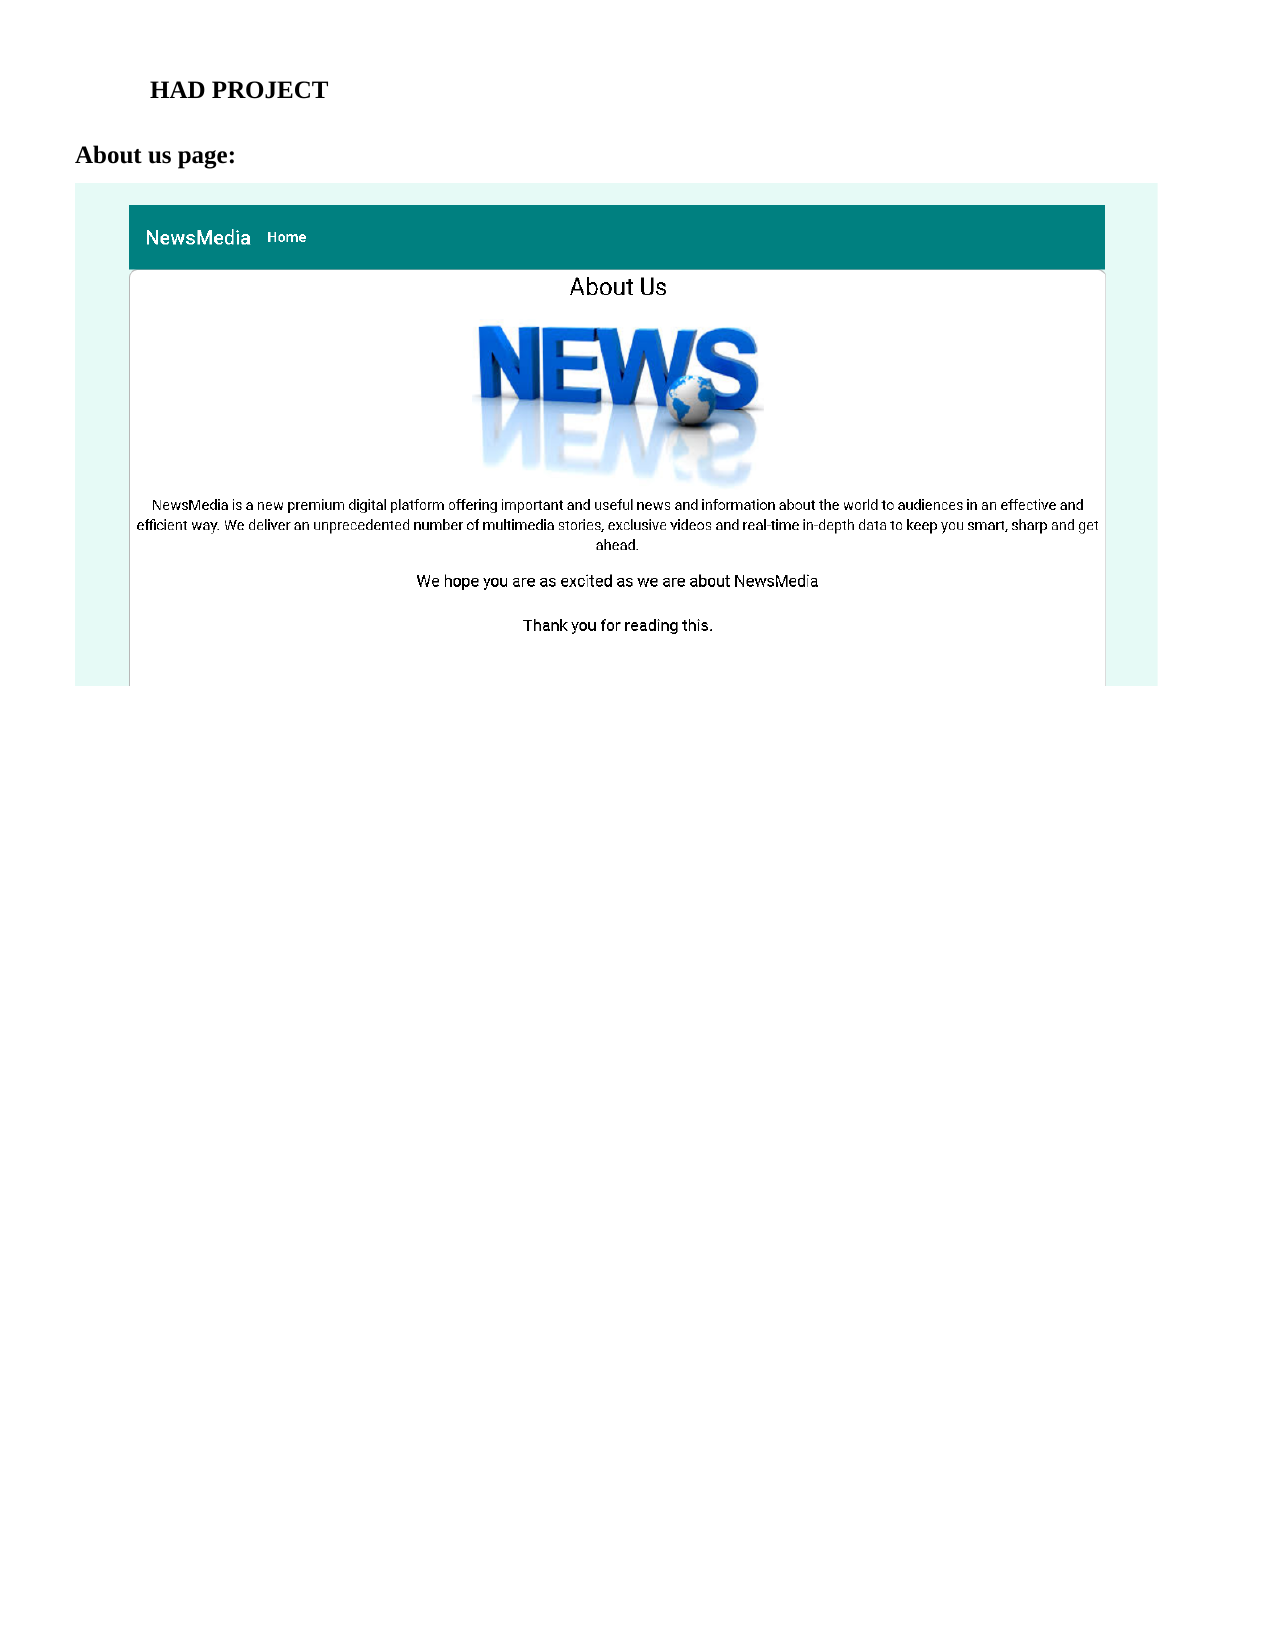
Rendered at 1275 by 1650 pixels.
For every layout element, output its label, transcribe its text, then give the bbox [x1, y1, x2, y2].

picture [75, 183, 1158, 686]
text About us page: [75, 141, 1125, 169]
